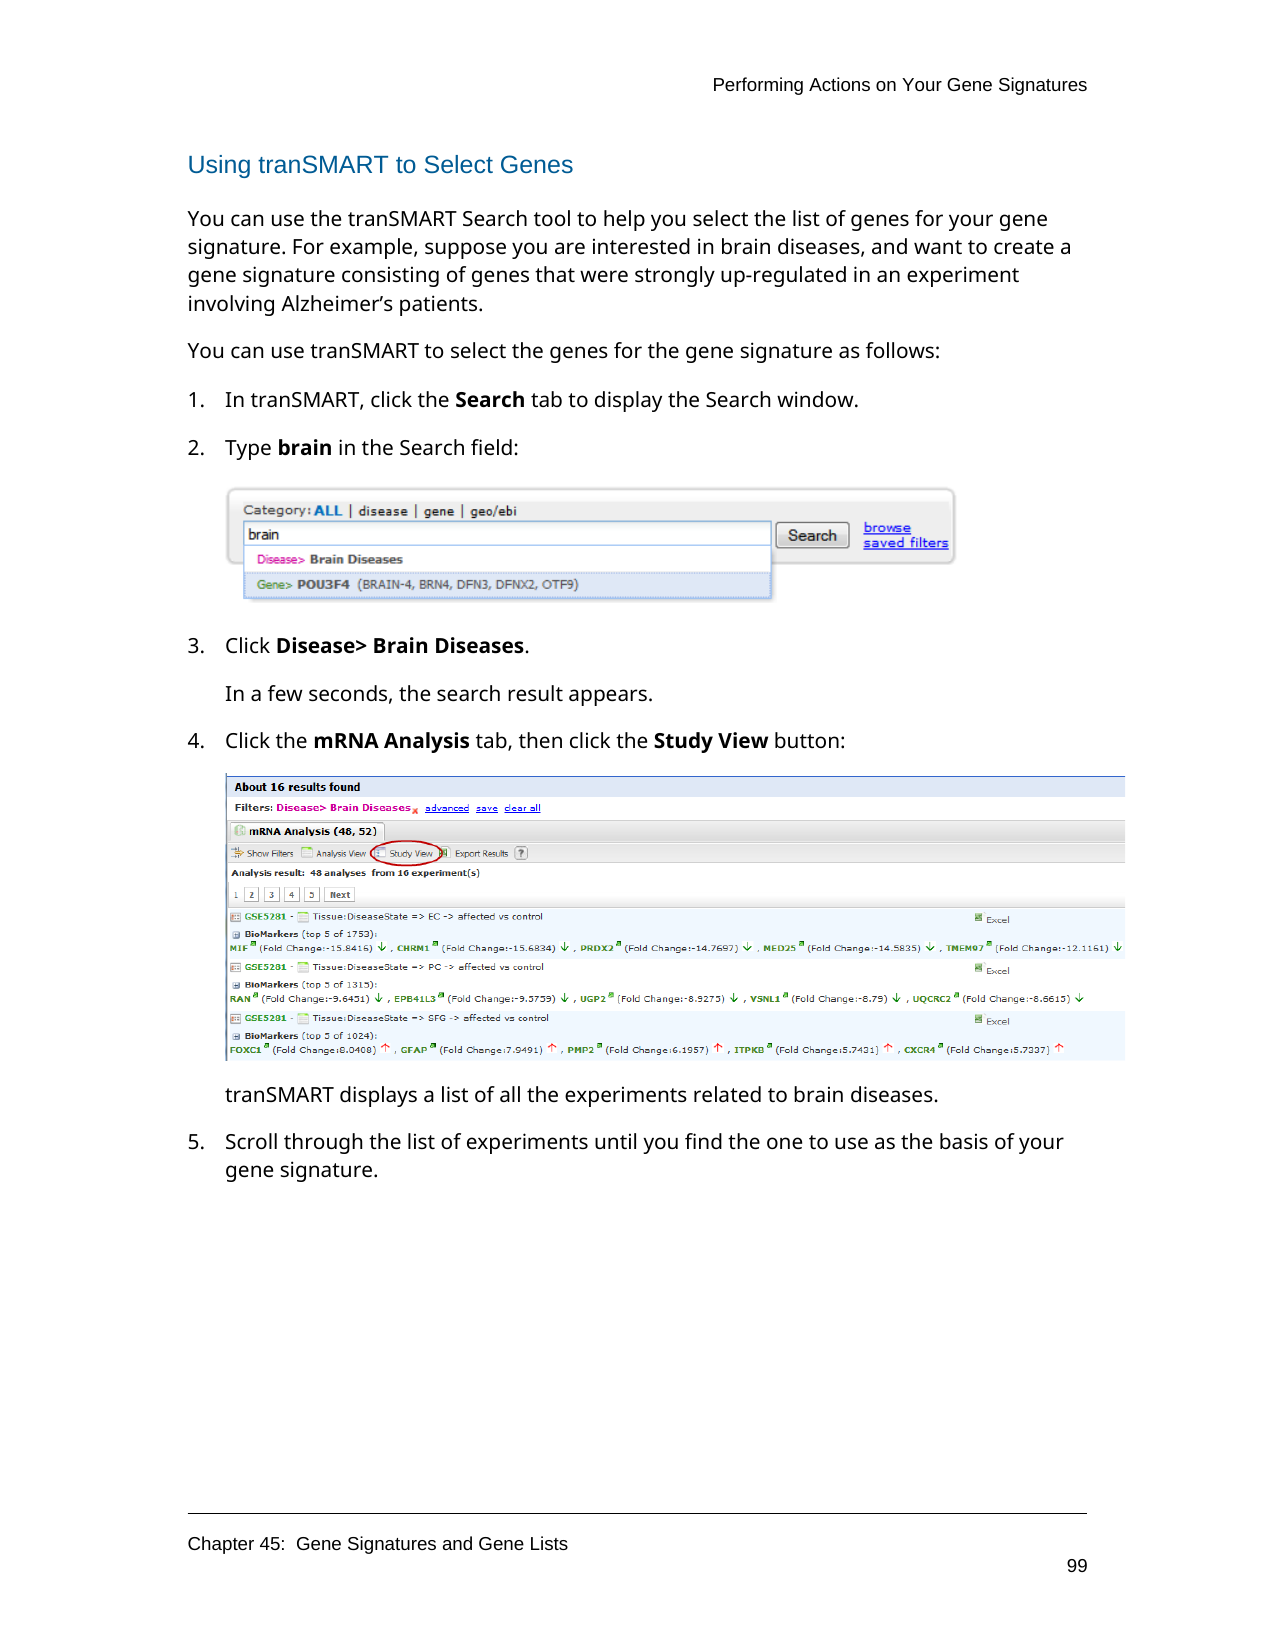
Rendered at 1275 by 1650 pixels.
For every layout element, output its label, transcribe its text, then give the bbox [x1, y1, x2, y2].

list Click Disease> Brain Diseases. [187, 631, 1087, 660]
list Click the mRNA Analysis tab, then click the Study View button: [187, 726, 1087, 754]
text You can use the tranSMART Search tool to help you select the list of genes for your gene signature. For example, suppose you are interested in brain diseases, and want to create a gene signature consisting of genes that were strongly up-regulated in an experiment involving Alzheimer’s patients. [187, 204, 1087, 317]
list Scroll through the list of experiments until you find the one to use as the basis of your gene signature. [187, 1127, 1087, 1184]
subtitle Using tranSMART to Select Genes [187, 150, 1087, 179]
text In a few seconds, the search result appears. [225, 679, 1087, 707]
text tranSMART displays a list of all the experiments related to brain diseases. [225, 1080, 1087, 1108]
picture [225, 480, 964, 613]
picture [225, 773, 1125, 1061]
text You can use tranSMART to select the genes for the gene signature as follows: [187, 336, 1087, 365]
list Type brain in the Search field: [187, 433, 1087, 461]
list In tranSMART, click the Search tab to display the Search window. [187, 386, 1087, 414]
